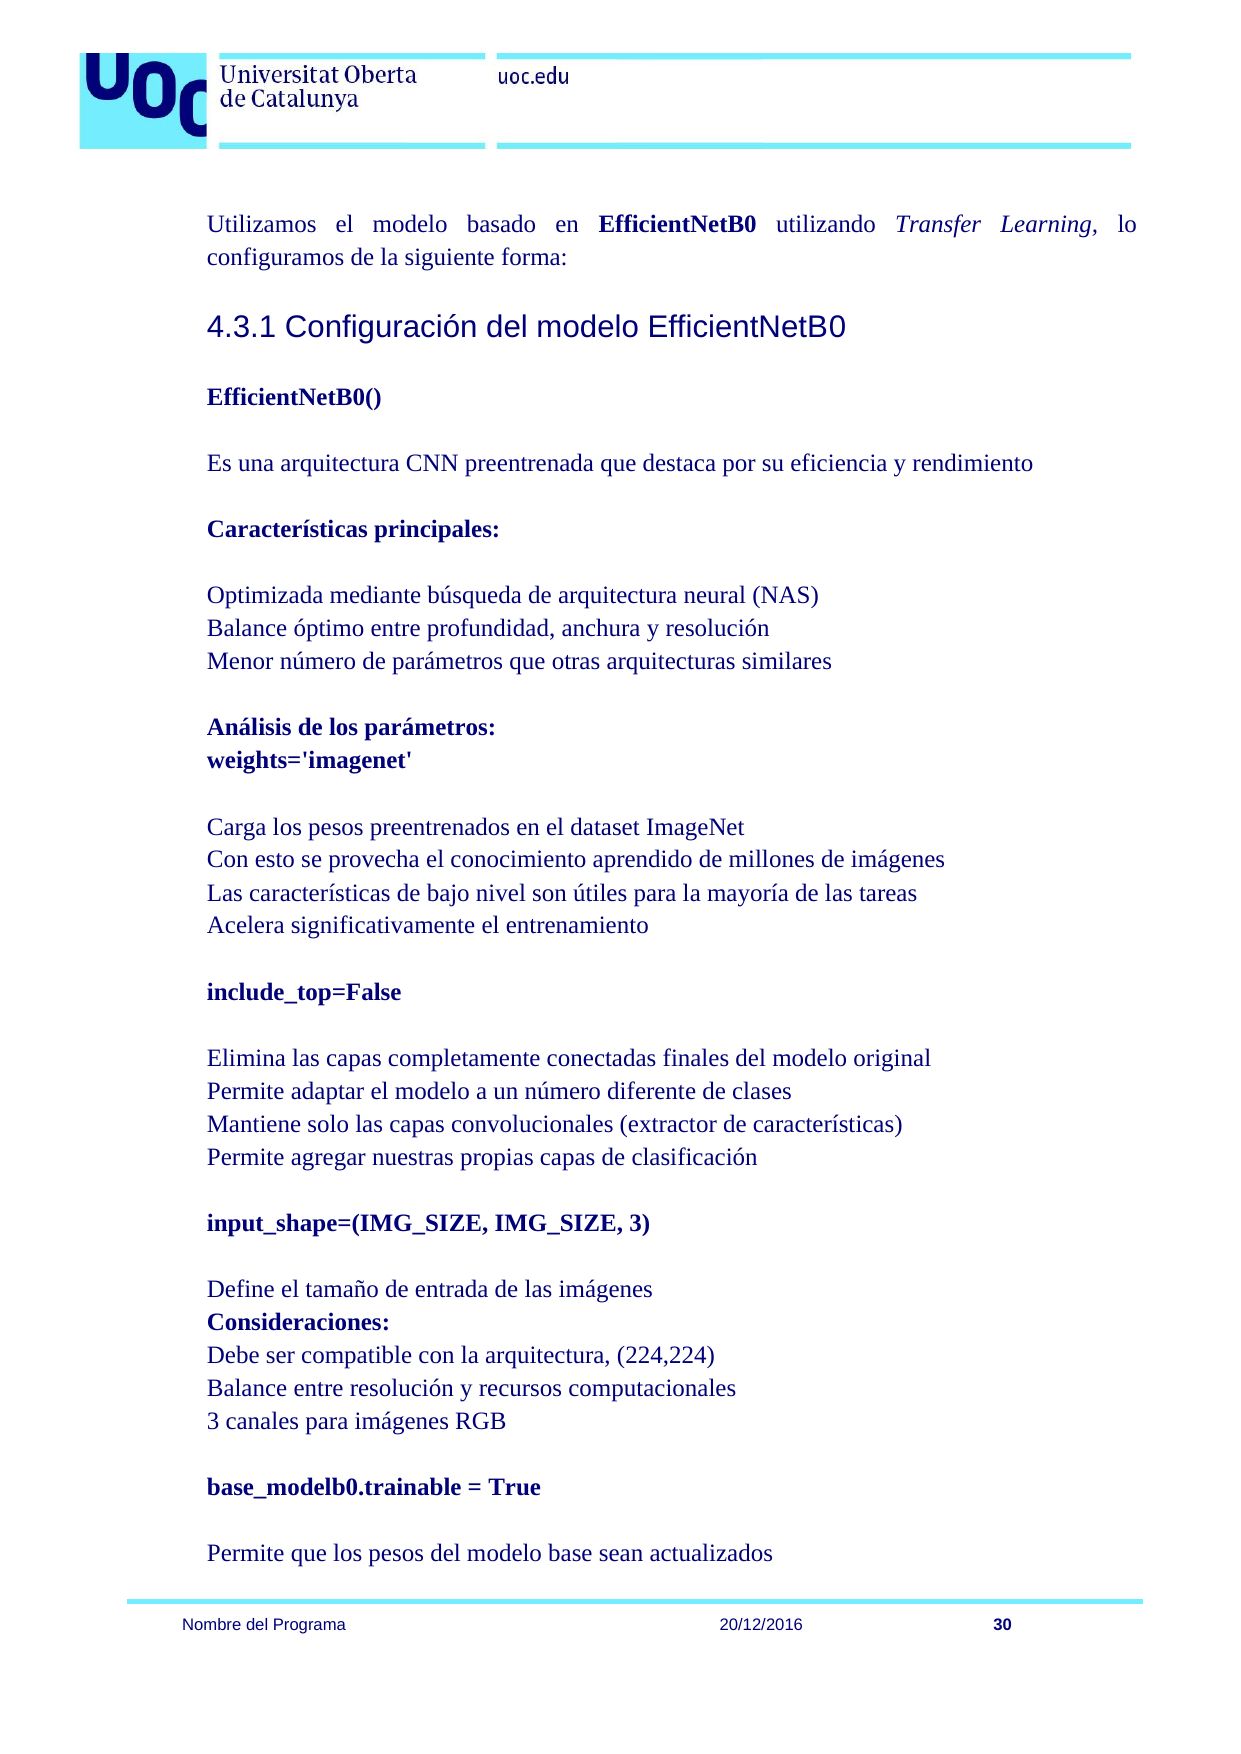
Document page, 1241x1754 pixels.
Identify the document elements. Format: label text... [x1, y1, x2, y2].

text 3 canales para imágenes RGB [207, 1406, 1137, 1435]
subtitle 4.3.1 Configuración del modelo EfficientNetB0 [207, 308, 1137, 344]
text Permite adaptar el modelo a un número diferente de clases [207, 1076, 1137, 1104]
text base_modelb0.trainable = True [207, 1472, 1137, 1501]
text Define el tamaño de entrada de las imágenes [207, 1274, 1137, 1303]
text include_top=False [207, 977, 1137, 1005]
text Utilizamos el modelo basado en EfficientNetB0 utilizando Transfer Learning, lo configuramos de la siguiente forma: [207, 30, 1137, 271]
text Menor número de parámetros que otras arquitecturas similares [207, 646, 1137, 675]
text Acelera significativamente el entrenamiento [207, 911, 1137, 939]
text Análisis de los parámetros: [207, 712, 1137, 741]
text Consideraciones: [207, 1307, 1137, 1336]
text input_shape=(IMG_SIZE, IMG_SIZE, 3) [207, 1208, 1137, 1237]
text weights='imagenet' [207, 746, 1137, 774]
text Es una arquitectura CNN preentrenada que destaca por su eficiencia y rendimiento [207, 448, 1137, 477]
text Balance óptimo entre profundidad, anchura y resolución [207, 613, 1137, 642]
text Elimina las capas completamente conectadas finales del modelo original [207, 1043, 1137, 1071]
text Permite agregar nuestras propias capas de clasificación [207, 1142, 1137, 1171]
text Con esto se provecha el conocimiento aprendido de millones de imágenes [207, 844, 1137, 873]
text Optimizada mediante búsqueda de arquitectura neural (NAS) [207, 580, 1137, 609]
text Permite que los pesos del modelo base sean actualizados [207, 1538, 1137, 1567]
text Características principales: [207, 514, 1137, 543]
text Las características de bajo nivel son útiles para la mayoría de las tareas [207, 878, 1137, 906]
text EfficientNetB0() [207, 382, 1137, 411]
text Balance entre resolución y recursos computacionales [207, 1373, 1137, 1402]
text Mantiene solo las capas convolucionales (extractor de características) [207, 1109, 1137, 1137]
picture [74, 53, 207, 149]
text Debe ser compatible con la arquitectura, (224,224) [207, 1340, 1137, 1369]
text Carga los pesos preentrenados en el dataset ImageNet [207, 812, 1137, 840]
